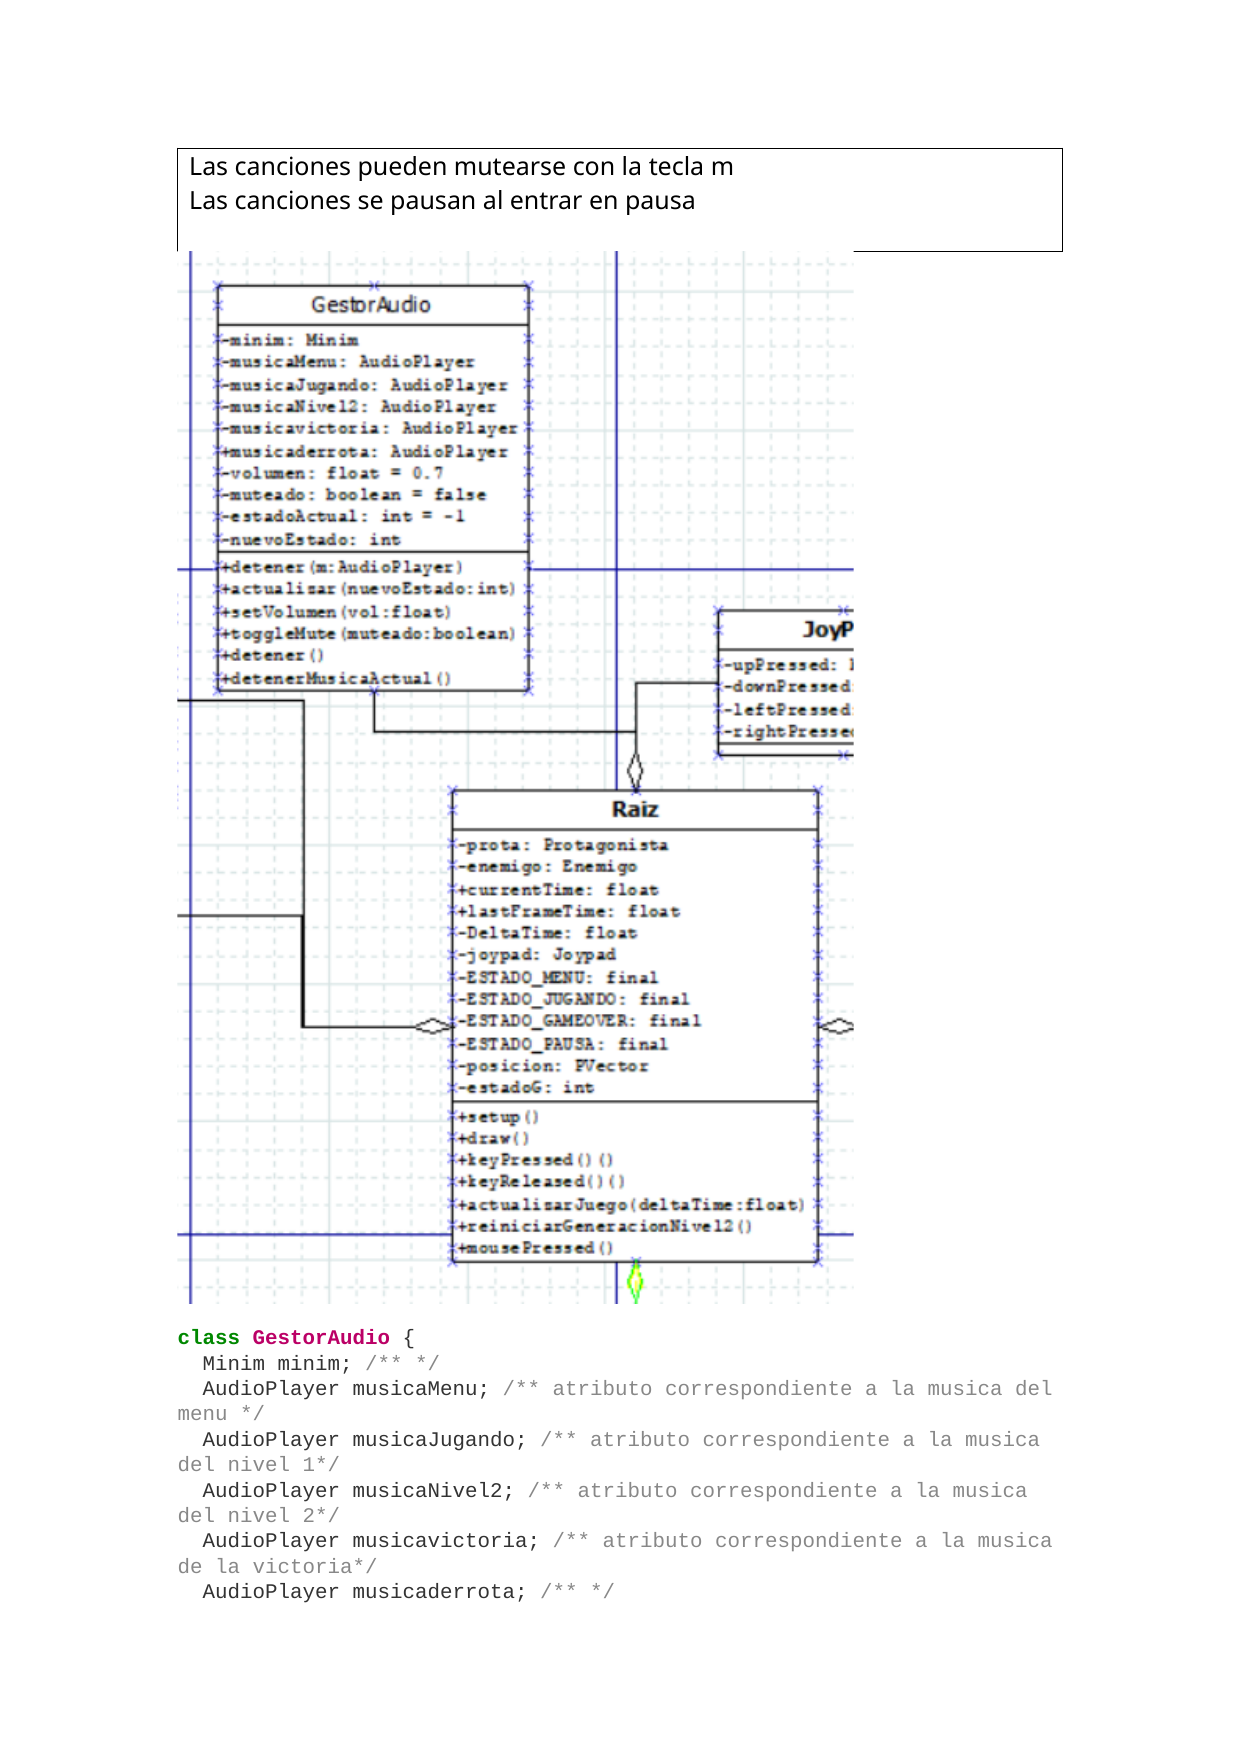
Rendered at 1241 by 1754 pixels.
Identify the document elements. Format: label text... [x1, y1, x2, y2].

text AudioPlayer musicaderrota; /** */ [177, 1579, 1063, 1605]
text Minim minim; /** */ [177, 1351, 1063, 1376]
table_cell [178, 149, 1062, 251]
text class GestorAudio { [177, 1325, 1063, 1351]
text AudioPlayer musicaMenu; /** atributo correspondiente a la musica del menu */ [177, 1376, 1063, 1427]
text AudioPlayer musicavictoria; /** atributo correspondiente a la musica de la victoria*/ [177, 1529, 1063, 1579]
picture [177, 251, 854, 1304]
text AudioPlayer musicaJugando; /** atributo correspondiente a la musica del nivel 1*/ [177, 1427, 1063, 1478]
text AudioPlayer musicaNivel2; /** atributo correspondiente a la musica del nivel 2*/ [177, 1478, 1063, 1529]
